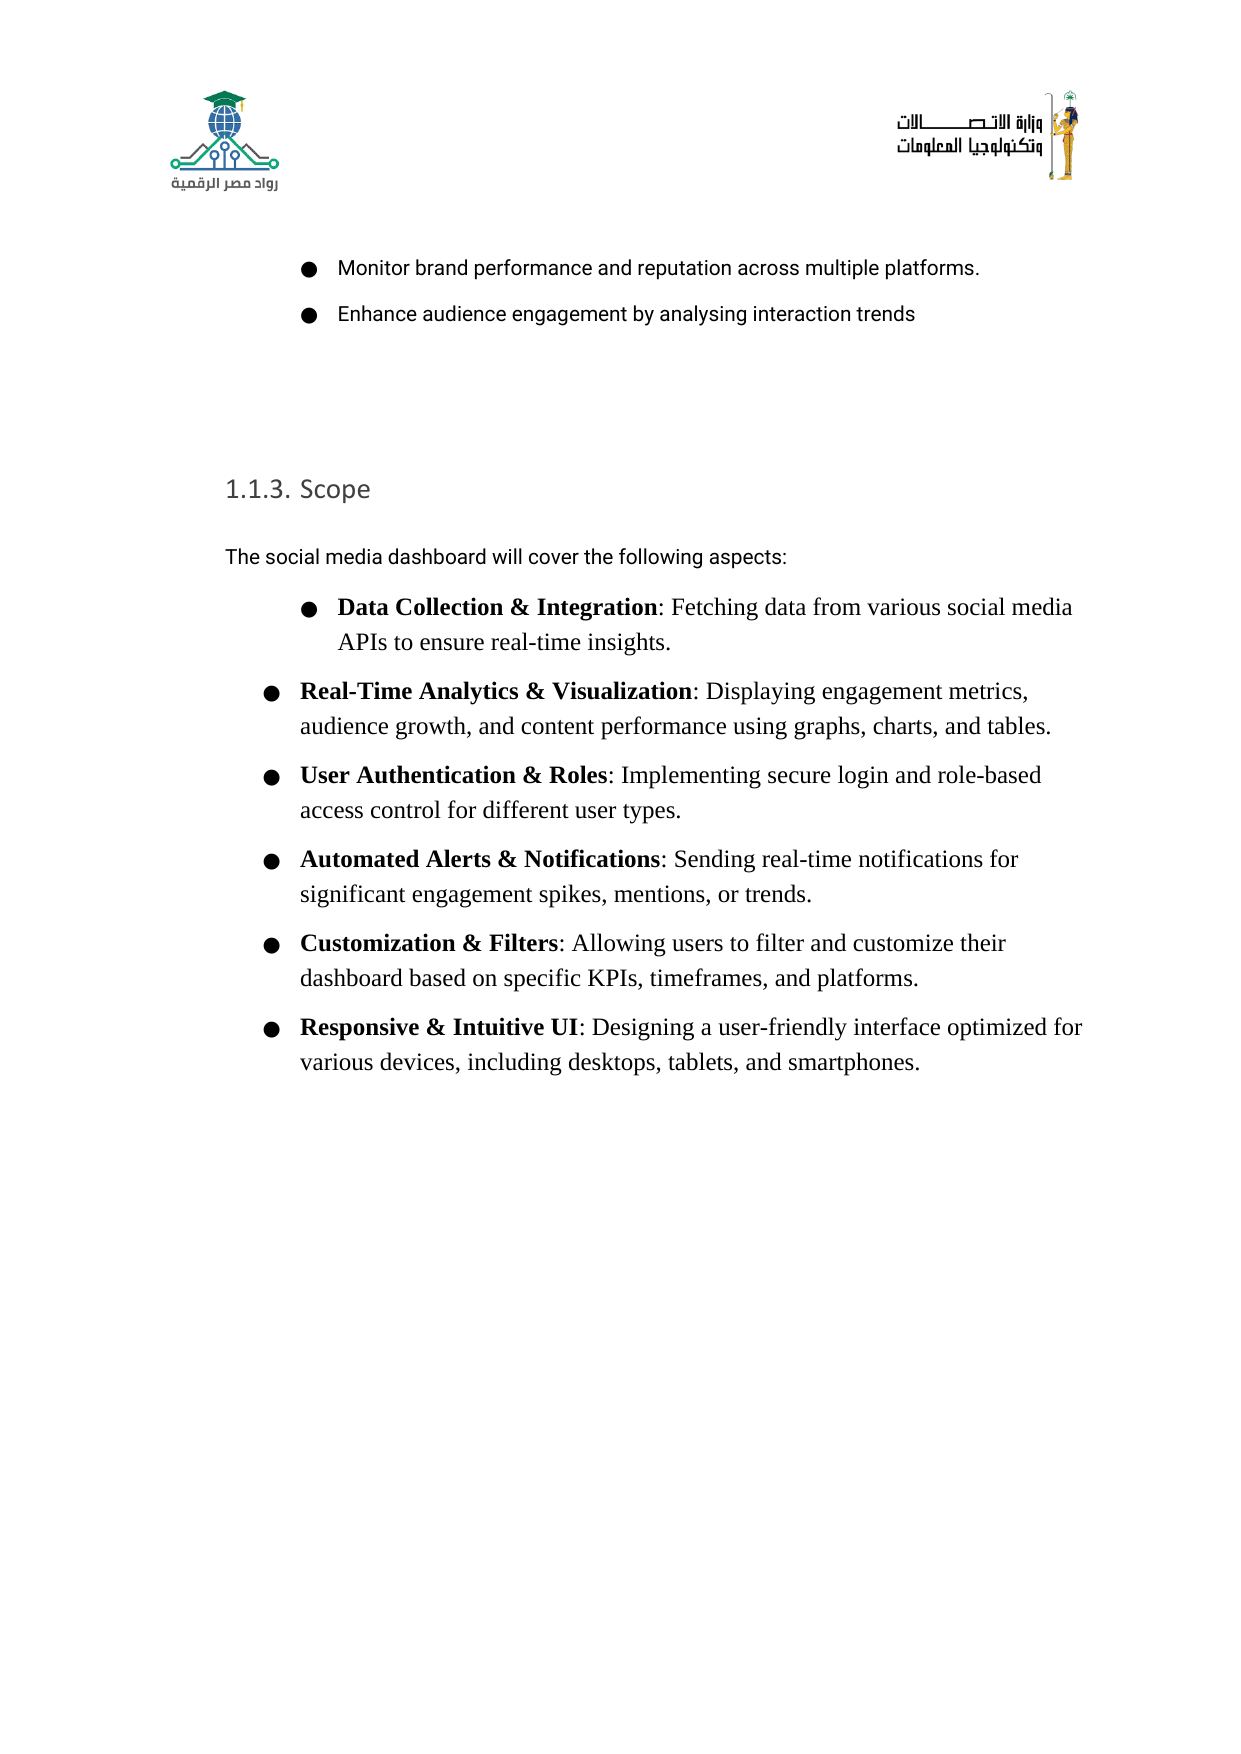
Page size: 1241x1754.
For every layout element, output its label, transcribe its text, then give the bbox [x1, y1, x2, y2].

list Enhance audience engagement by analysing interaction trends [300, 291, 1090, 334]
text The social media dashboard will cover the following aspects: [150, 545, 1090, 569]
list Data Collection & Integration: Fetching data from various social media APIs to ensure real-time insights. [300, 584, 1090, 656]
list User Authentication & Roles: Implementing secure login and role-based access control for different user types. [262, 752, 1090, 824]
list Responsive & Intuitive UI: Designing a user-friendly interface optimized for various devices, including desktops, tablets, and smartphones. [262, 1004, 1090, 1076]
list Customization & Filters: Allowing users to filter and customize their dashboard based on specific KPIs, timeframes, and platforms. [262, 920, 1090, 992]
list Monitor brand performance and reputation across multiple platforms. [300, 244, 1090, 287]
picture [150, 75, 296, 220]
list Automated Alerts & Notifications: Sending real-time notifications for significant engagement spikes, mentions, or trends. [262, 836, 1090, 908]
subtitle Scope [225, 470, 1090, 506]
list Real-Time Analytics & Visualization: Displaying engagement metrics, audience growth, and content performance using graphs, charts, and tables. [262, 668, 1090, 740]
picture [882, 76, 1091, 192]
